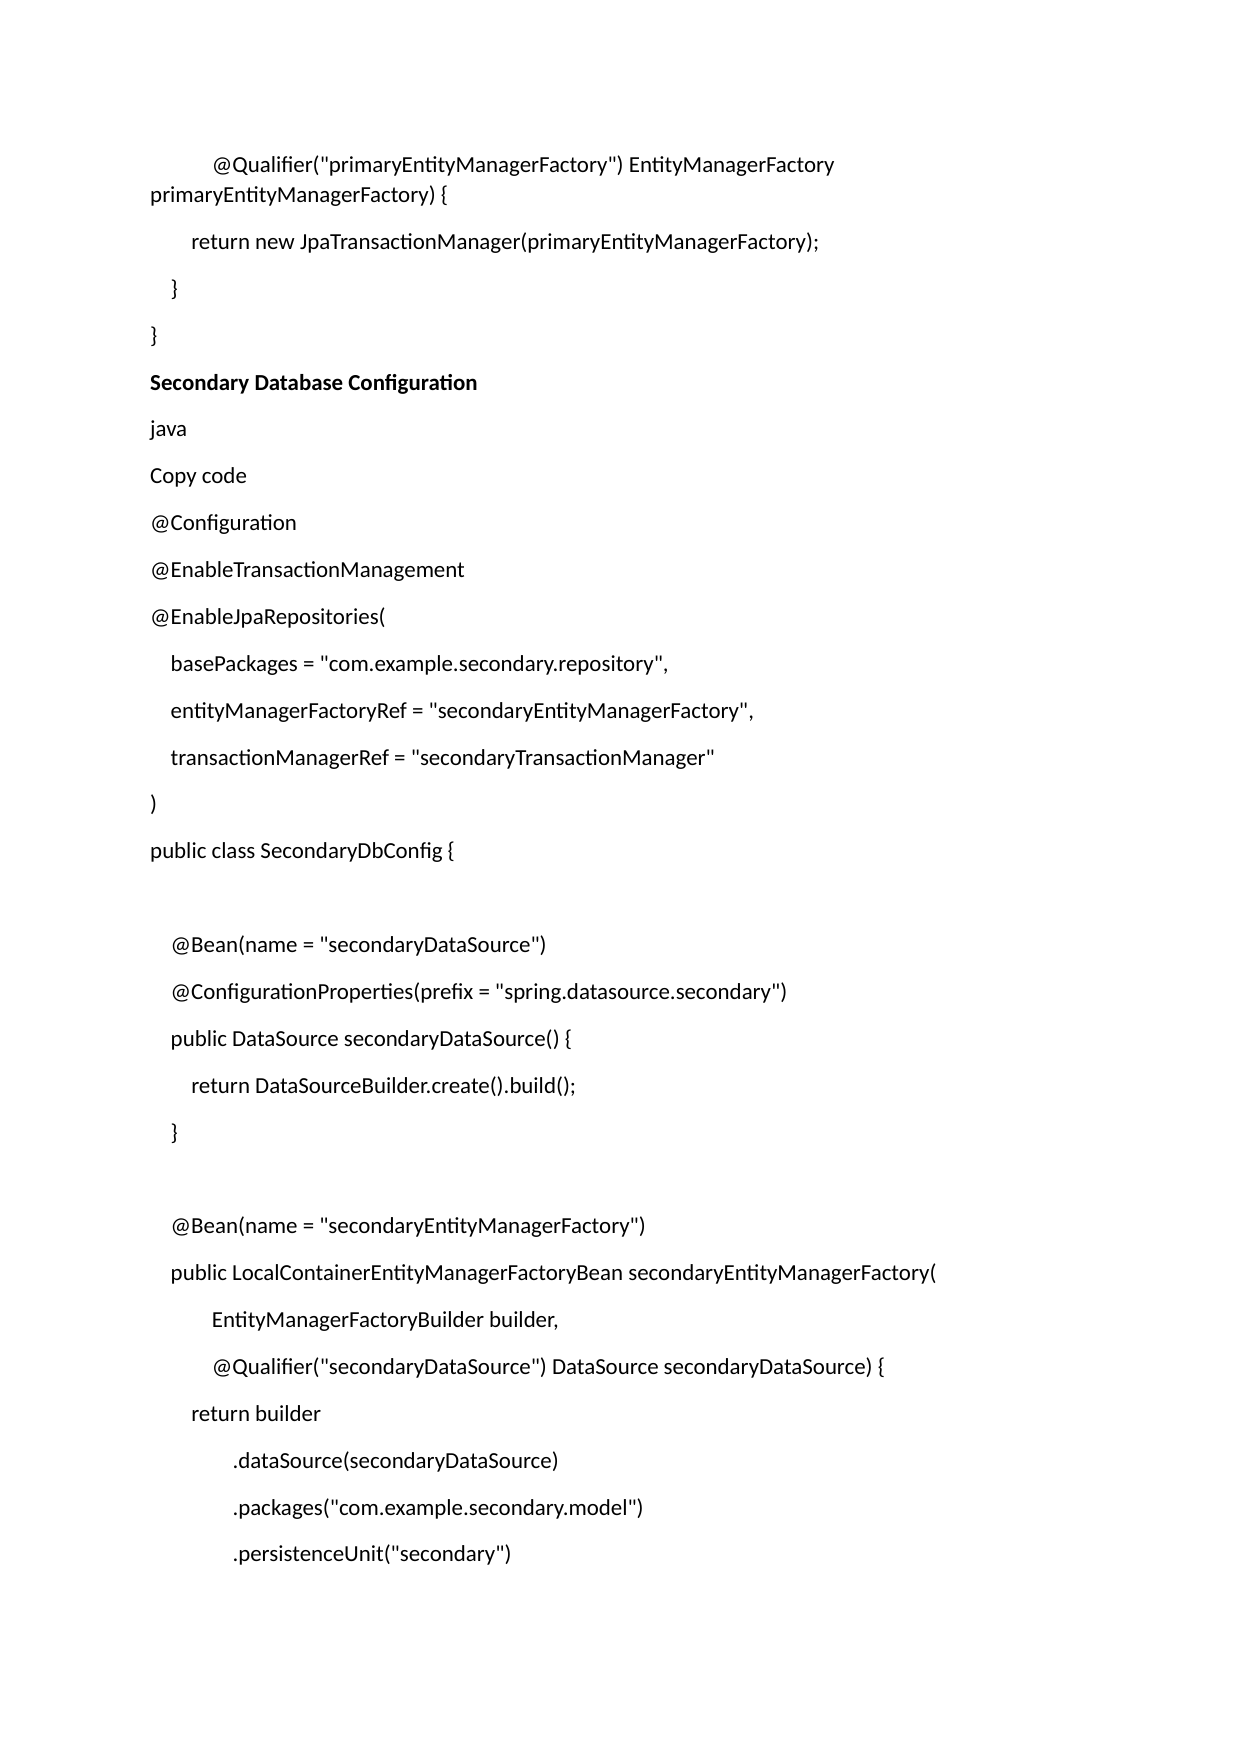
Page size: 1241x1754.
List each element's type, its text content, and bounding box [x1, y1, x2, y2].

text @EnableTransactionManagement [150, 555, 1090, 583]
text .packages("com.example.secondary.model") [150, 1493, 1090, 1521]
text Secondary Database Configuration [150, 368, 1090, 396]
text @ConfigurationProperties(prefix = "spring.datasource.secondary") [150, 977, 1090, 1005]
text } [150, 321, 1090, 349]
text public LocalContainerEntityManagerFactoryBean secondaryEntityManagerFactory( [150, 1258, 1090, 1286]
text @Bean(name = "secondaryDataSource") [150, 930, 1090, 958]
text ) [150, 789, 1090, 818]
text return DataSourceBuilder.create().build(); [150, 1071, 1090, 1099]
text return builder [150, 1399, 1090, 1427]
text } [150, 1118, 1090, 1146]
text @EnableJpaRepositories( [150, 602, 1090, 630]
text Copy code [150, 461, 1090, 489]
text return new JpaTransactionManager(primaryEntityManagerFactory); [150, 227, 1090, 255]
text .dataSource(secondaryDataSource) [150, 1446, 1090, 1474]
text @Qualifier("primaryEntityManagerFactory") EntityManagerFactory primaryEntityManagerFactory) { [150, 150, 1090, 208]
text transactionManagerRef = "secondaryTransactionManager" [150, 743, 1090, 771]
text entityManagerFactoryRef = "secondaryEntityManagerFactory", [150, 696, 1090, 724]
text basePackages = "com.example.secondary.repository", [150, 649, 1090, 677]
text java [150, 414, 1090, 443]
text } [150, 274, 1090, 302]
text @Qualifier("secondaryDataSource") DataSource secondaryDataSource) { [150, 1352, 1090, 1380]
text public DataSource secondaryDataSource() { [150, 1024, 1090, 1052]
text @Bean(name = "secondaryEntityManagerFactory") [150, 1211, 1090, 1239]
text @Configuration [150, 508, 1090, 536]
text public class SecondaryDbConfig { [150, 836, 1090, 864]
text .persistenceUnit("secondary") [150, 1539, 1090, 1568]
text EntityManagerFactoryBuilder builder, [150, 1305, 1090, 1333]
